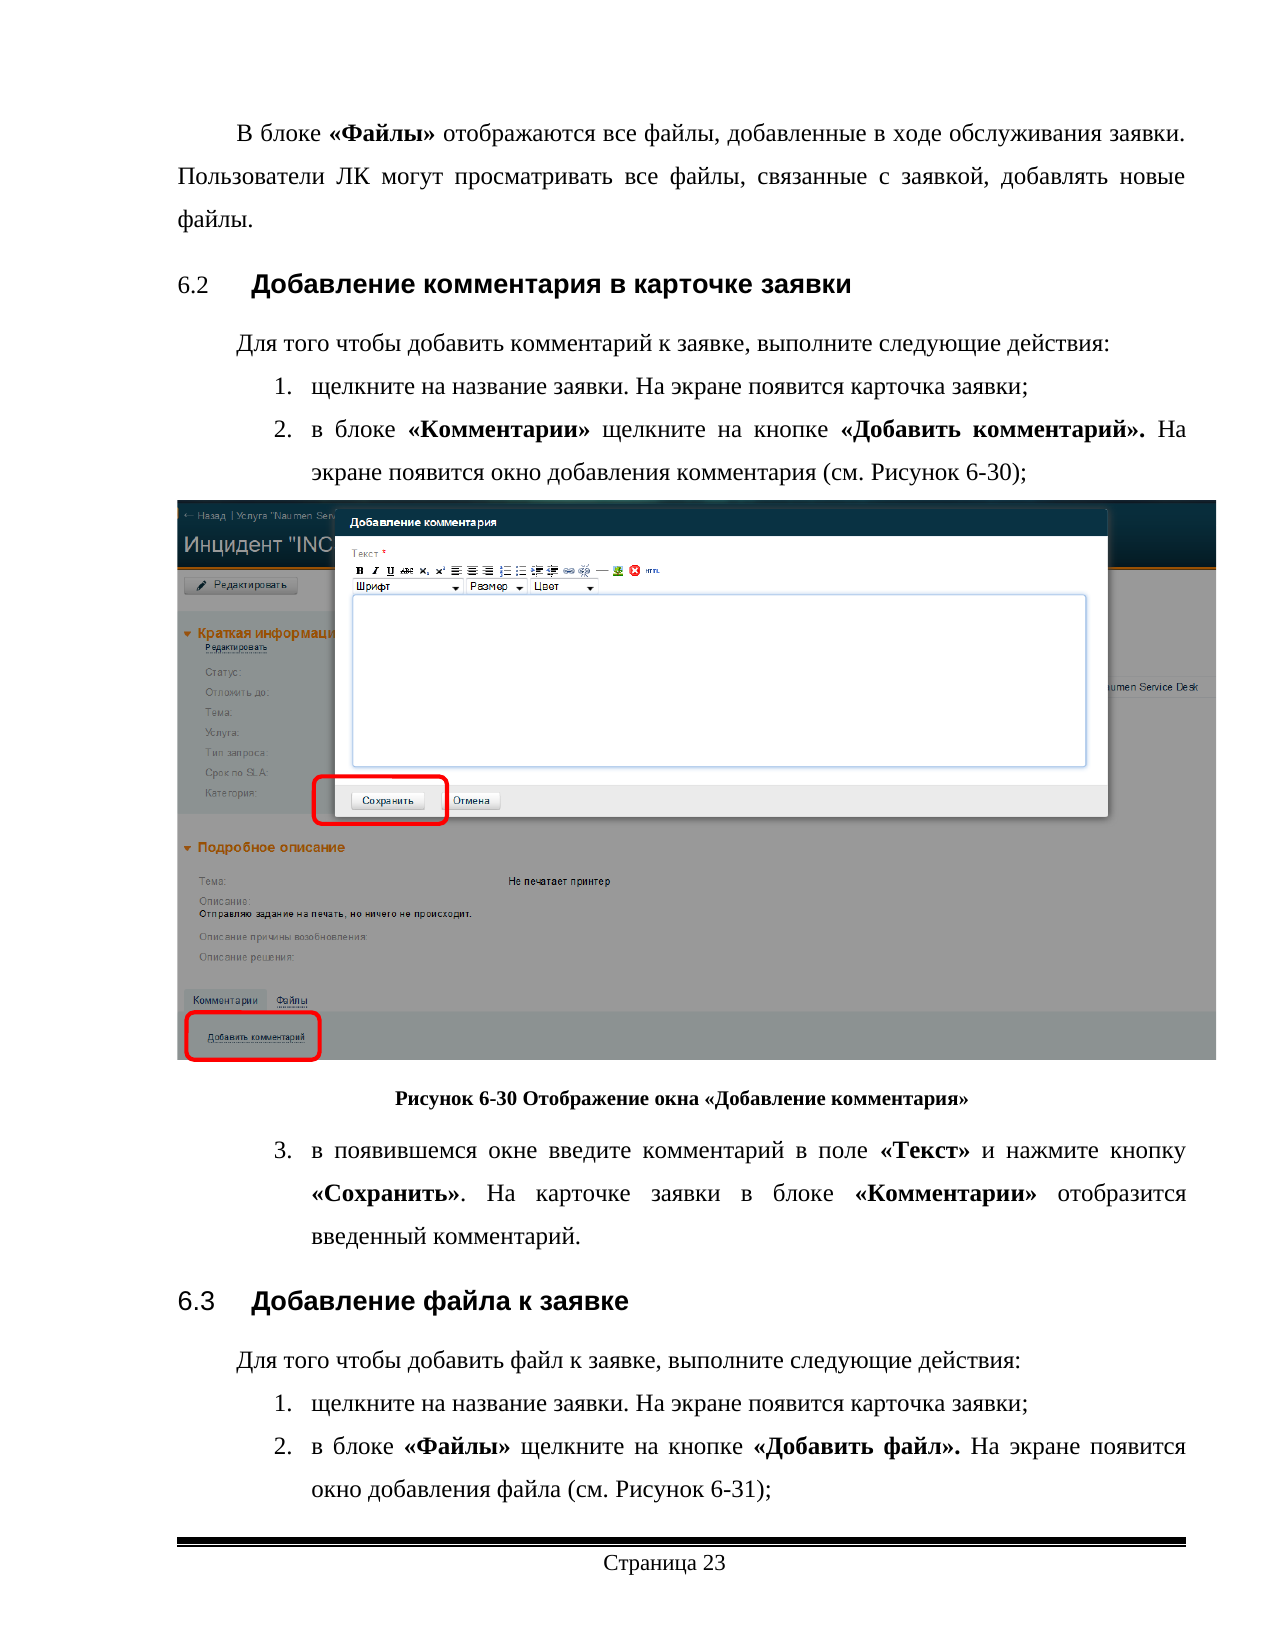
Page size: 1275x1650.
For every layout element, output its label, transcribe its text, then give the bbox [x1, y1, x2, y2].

list щелкните на название заявки. На экране появится карточка заявки; [274, 1388, 1186, 1417]
text Для того чтобы добавить файл к заявке, выполните следующие действия: [177, 1345, 1186, 1373]
text В блоке «Файлы» отображаются все файлы, добавленные в ходе обслуживания заявки. Пользователи ЛК могут просматривать все файлы, связанные с заявкой, добавлять новые файлы. [177, 118, 1186, 233]
subtitle Добавление комментария в карточке заявки [177, 268, 1186, 299]
picture [189, 1015, 317, 1057]
subtitle Добавление файла к заявке [177, 1285, 1186, 1317]
picture [177, 500, 1217, 1060]
list в появившемся окне введите комментарий в поле «Текст» и нажмите кнопку «Сохранить». На карточке заявки в блоке «Комментарии» отобразится введенный комментарий. [274, 1135, 1186, 1250]
list щелкните на название заявки. На экране появится карточка заявки; [274, 371, 1186, 399]
text Для того чтобы добавить комментарий к заявке, выполните следующие действия: [177, 328, 1186, 356]
